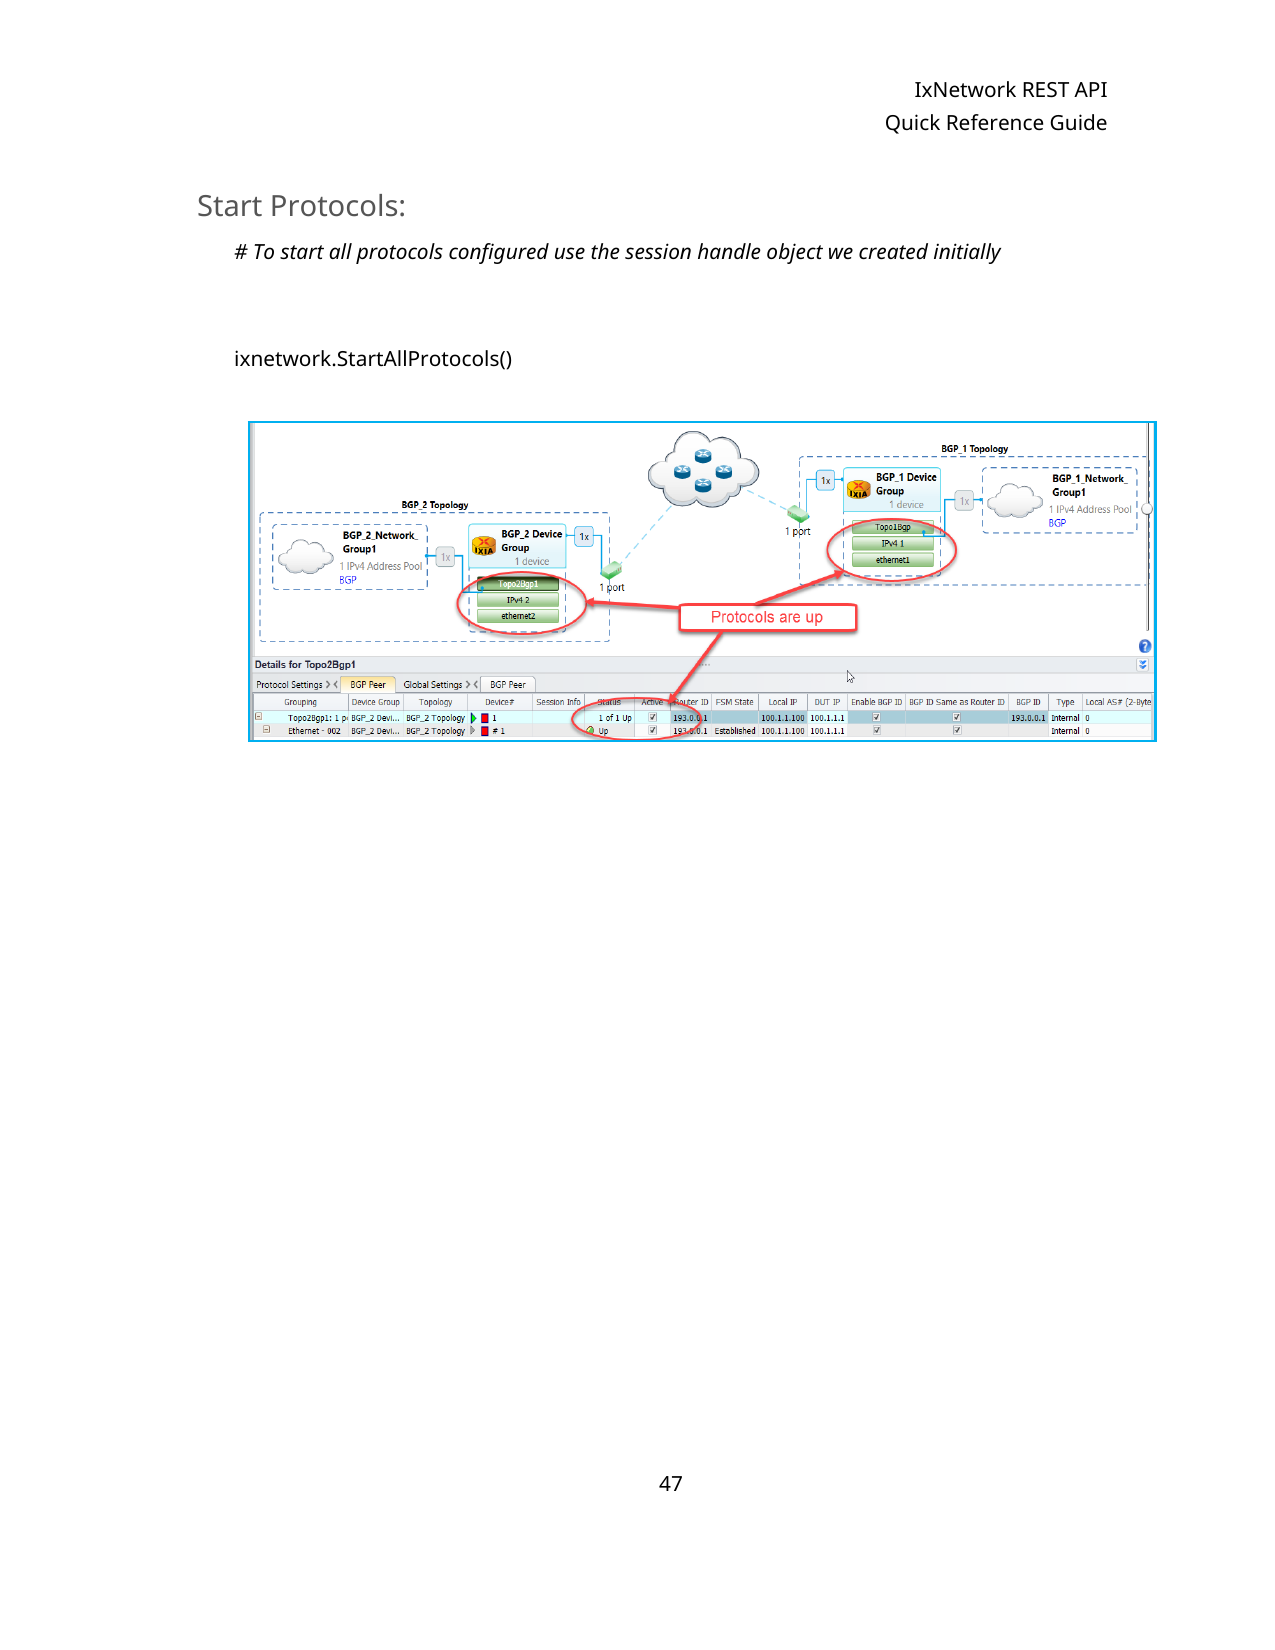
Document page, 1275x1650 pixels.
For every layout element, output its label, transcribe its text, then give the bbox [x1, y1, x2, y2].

text # To start all protocols configured use the session handle object we created initially [234, 237, 1107, 266]
picture [251, 424, 1153, 739]
subtitle Start Protocols: [197, 185, 1107, 225]
text ixnetwork.StartAllProtocols() [234, 344, 1107, 373]
